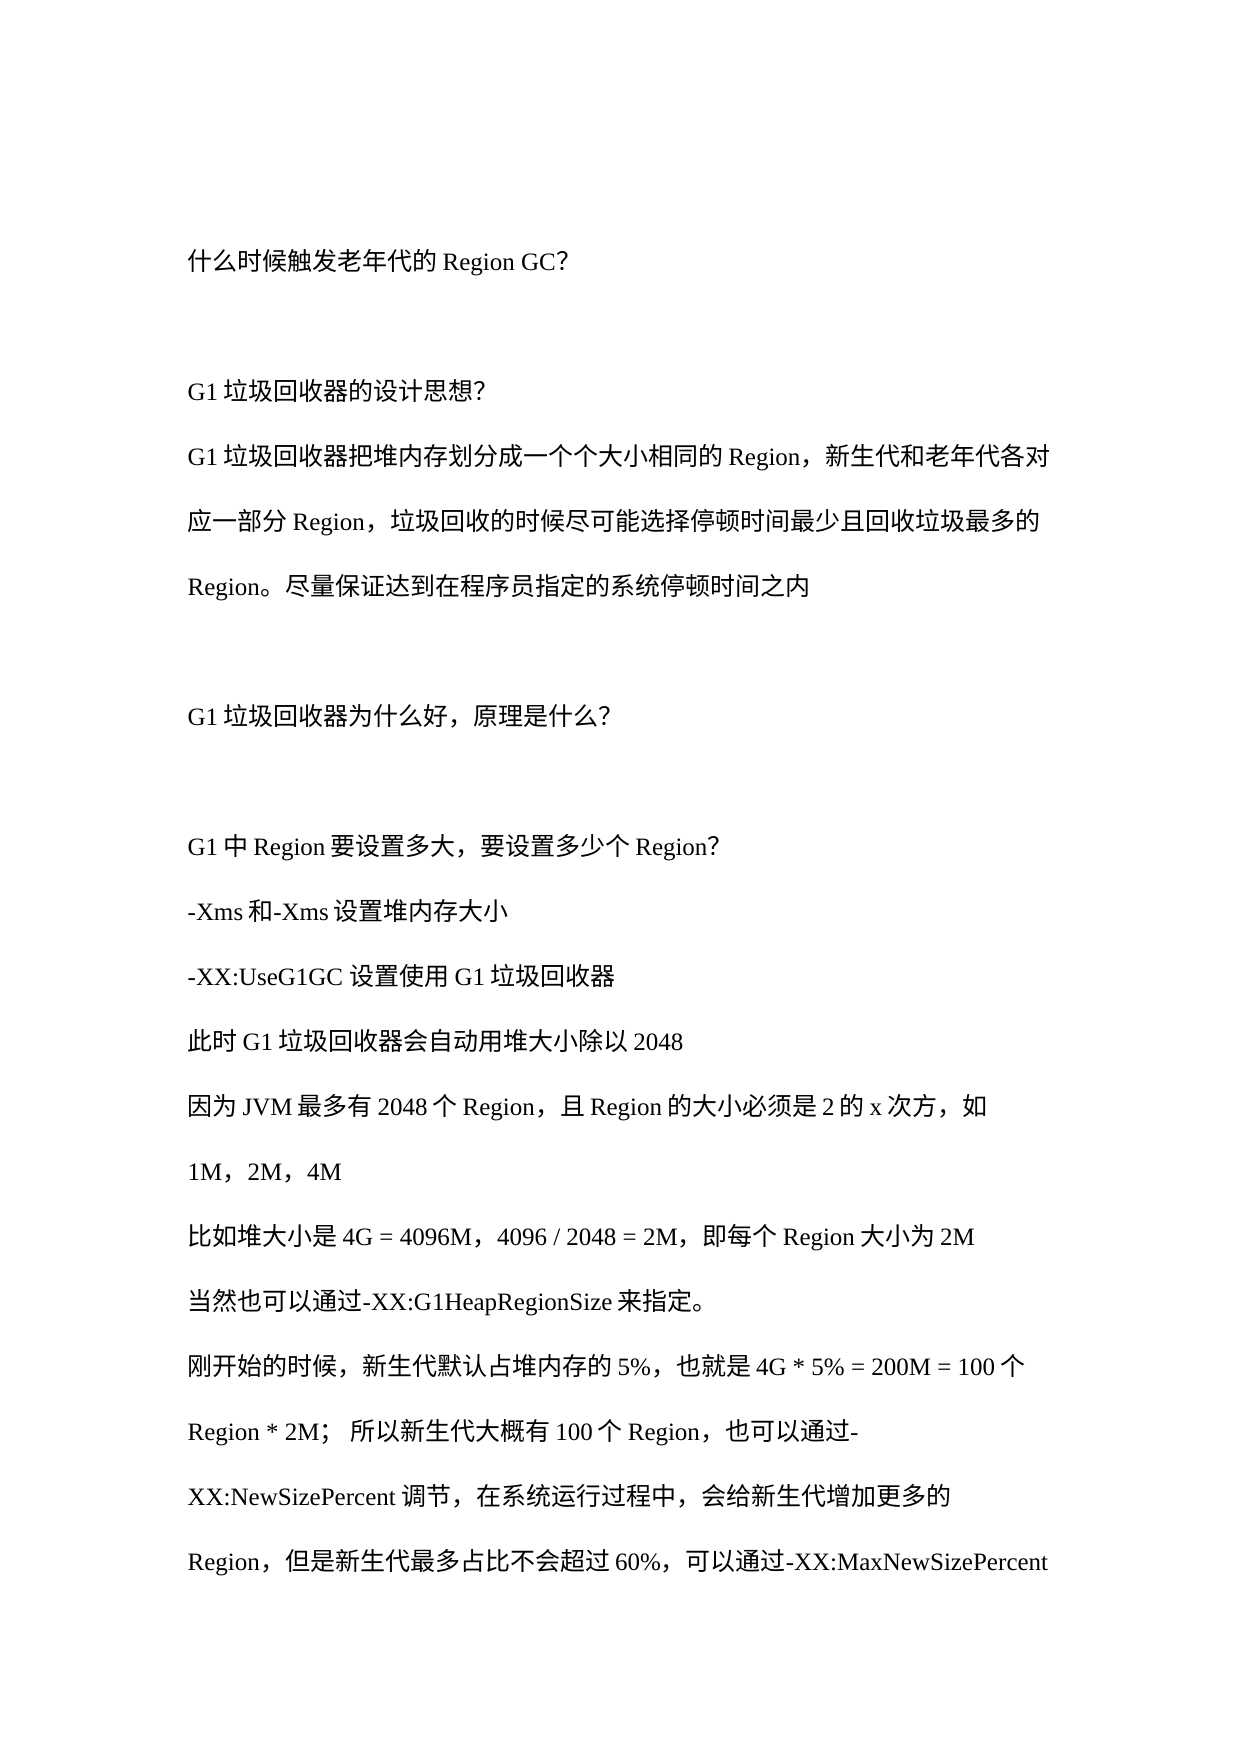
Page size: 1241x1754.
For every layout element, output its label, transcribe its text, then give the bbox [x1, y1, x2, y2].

text 当然也可以通过-XX:G1HeapRegionSize来指定。 [187, 1267, 1053, 1332]
text 什么时候触发老年代的Region GC？ [187, 227, 1053, 292]
text 此时G1垃圾回收器会自动用堆大小除以2048 [187, 1007, 1053, 1072]
text 因为JVM最多有2048个Region，且Region的大小必须是2的x次方，如1M，2M，4M [187, 1072, 1053, 1202]
text G1垃圾回收器把堆内存划分成一个个大小相同的Region，新生代和老年代各对应一部分Region，垃圾回收的时候尽可能选择停顿时间最少且回收垃圾最多的Region。尽量保证达到在程序员指定的系统停顿时间之内 [187, 422, 1053, 617]
text G1垃圾回收器的设计思想？ [187, 357, 1053, 422]
text G1中Region要设置多大，要设置多少个Region？ [187, 812, 1053, 877]
text 比如堆大小是4G = 4096M，4096 / 2048 = 2M，即每个Region大小为2M [187, 1202, 1053, 1267]
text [187, 1332, 1053, 1592]
text G1垃圾回收器为什么好，原理是什么？ [187, 682, 1053, 747]
text -XX:UseG1GC 设置使用G1垃圾回收器 [187, 942, 1053, 1007]
text -Xms和-Xms设置堆内存大小 [187, 877, 1053, 942]
